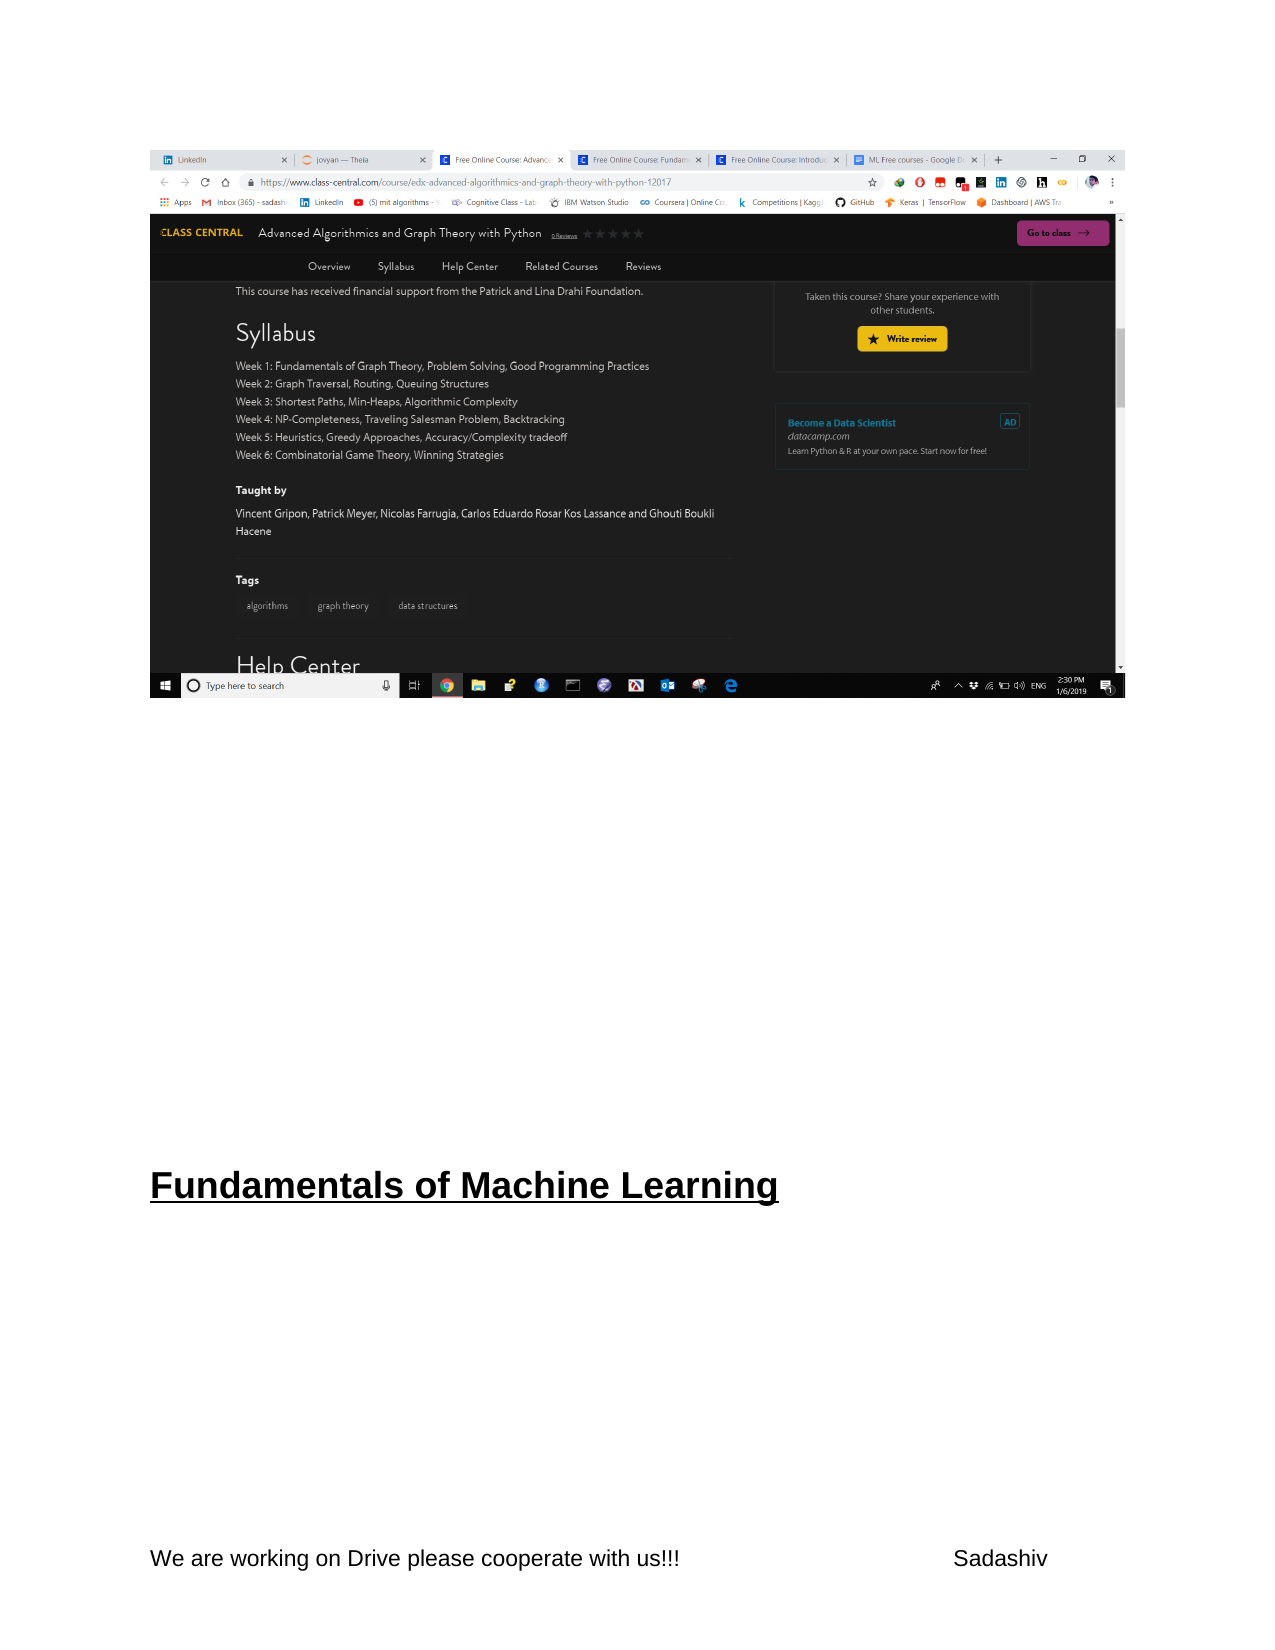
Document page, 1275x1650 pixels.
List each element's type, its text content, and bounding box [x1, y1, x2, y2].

text Fundamentals of Machine Learning [150, 1163, 1125, 1207]
picture [150, 150, 1125, 698]
